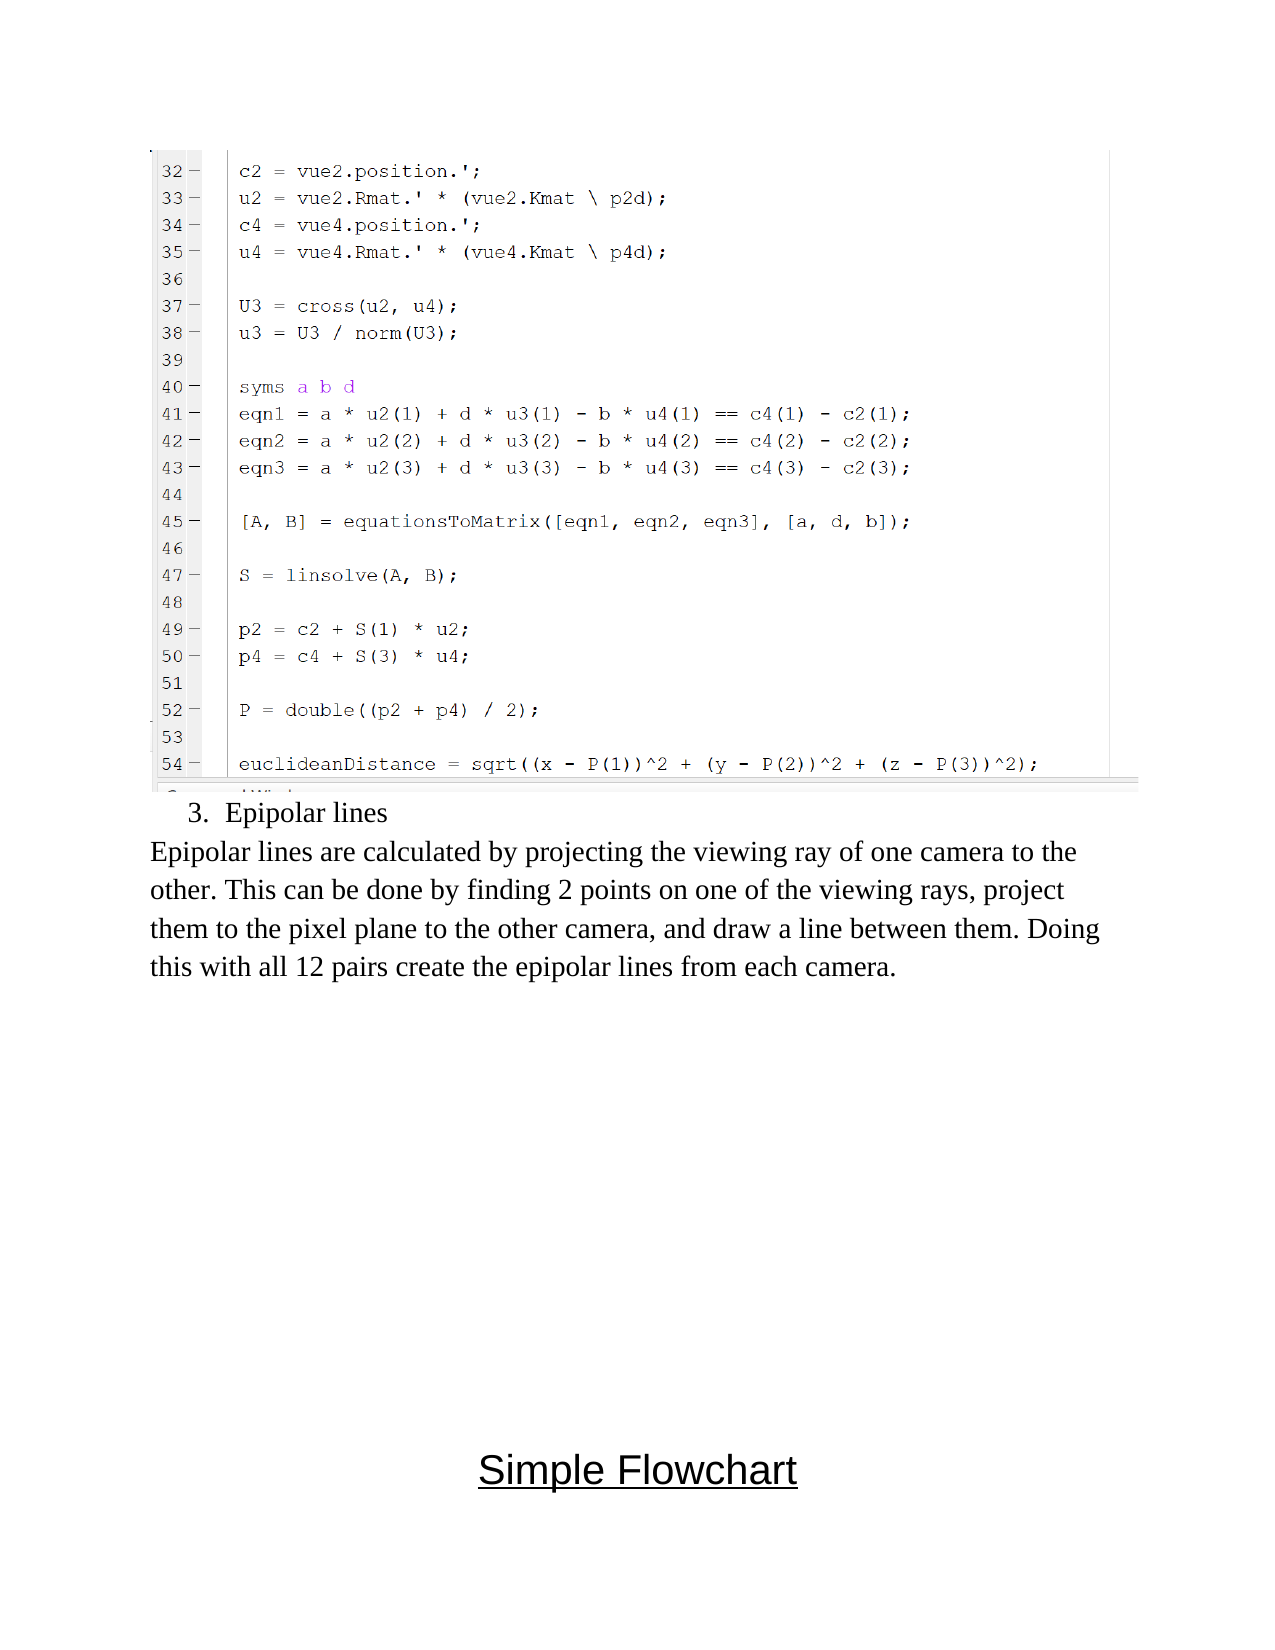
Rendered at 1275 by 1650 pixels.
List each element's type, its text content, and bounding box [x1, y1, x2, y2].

text Simple Flowchart [150, 1445, 1125, 1493]
text Epipolar lines are calculated by projecting the viewing ray of one camera to the other. This can be done by finding 2 points on one of the viewing rays, project them to the pixel plane to the other camera, and draw a line between them. Doing this with all 12 pairs create the epipolar lines from each camera. [150, 834, 1125, 983]
list Epipolar lines [187, 795, 1125, 829]
picture [150, 150, 1139, 792]
